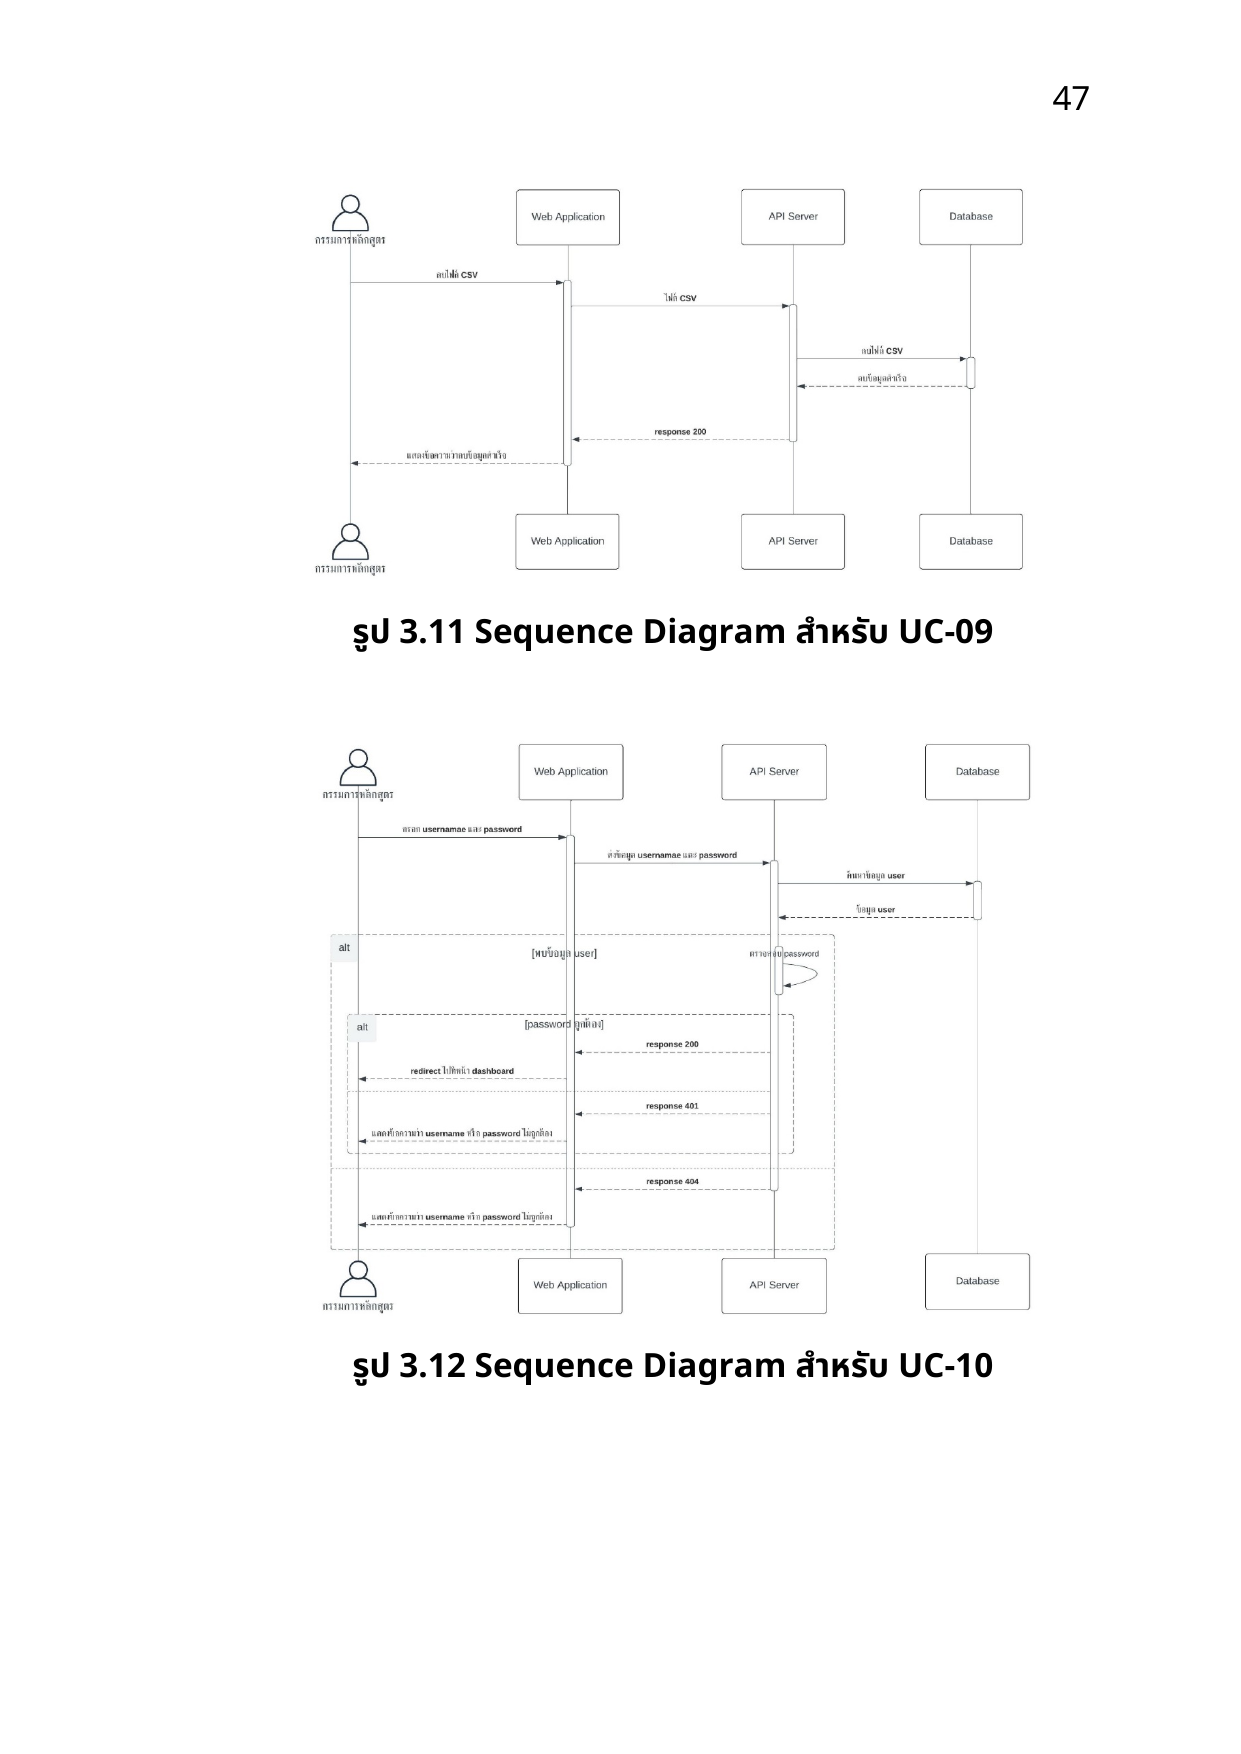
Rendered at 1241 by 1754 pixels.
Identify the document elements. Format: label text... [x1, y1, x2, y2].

picture [296, 723, 1049, 1339]
picture [294, 165, 1051, 605]
text รูป 3.11 Sequence Diagram สำหรับ UC-09 [255, 608, 1090, 659]
text รูป 3.12 Sequence Diagram สำหรับ UC-10 [255, 1342, 1090, 1393]
